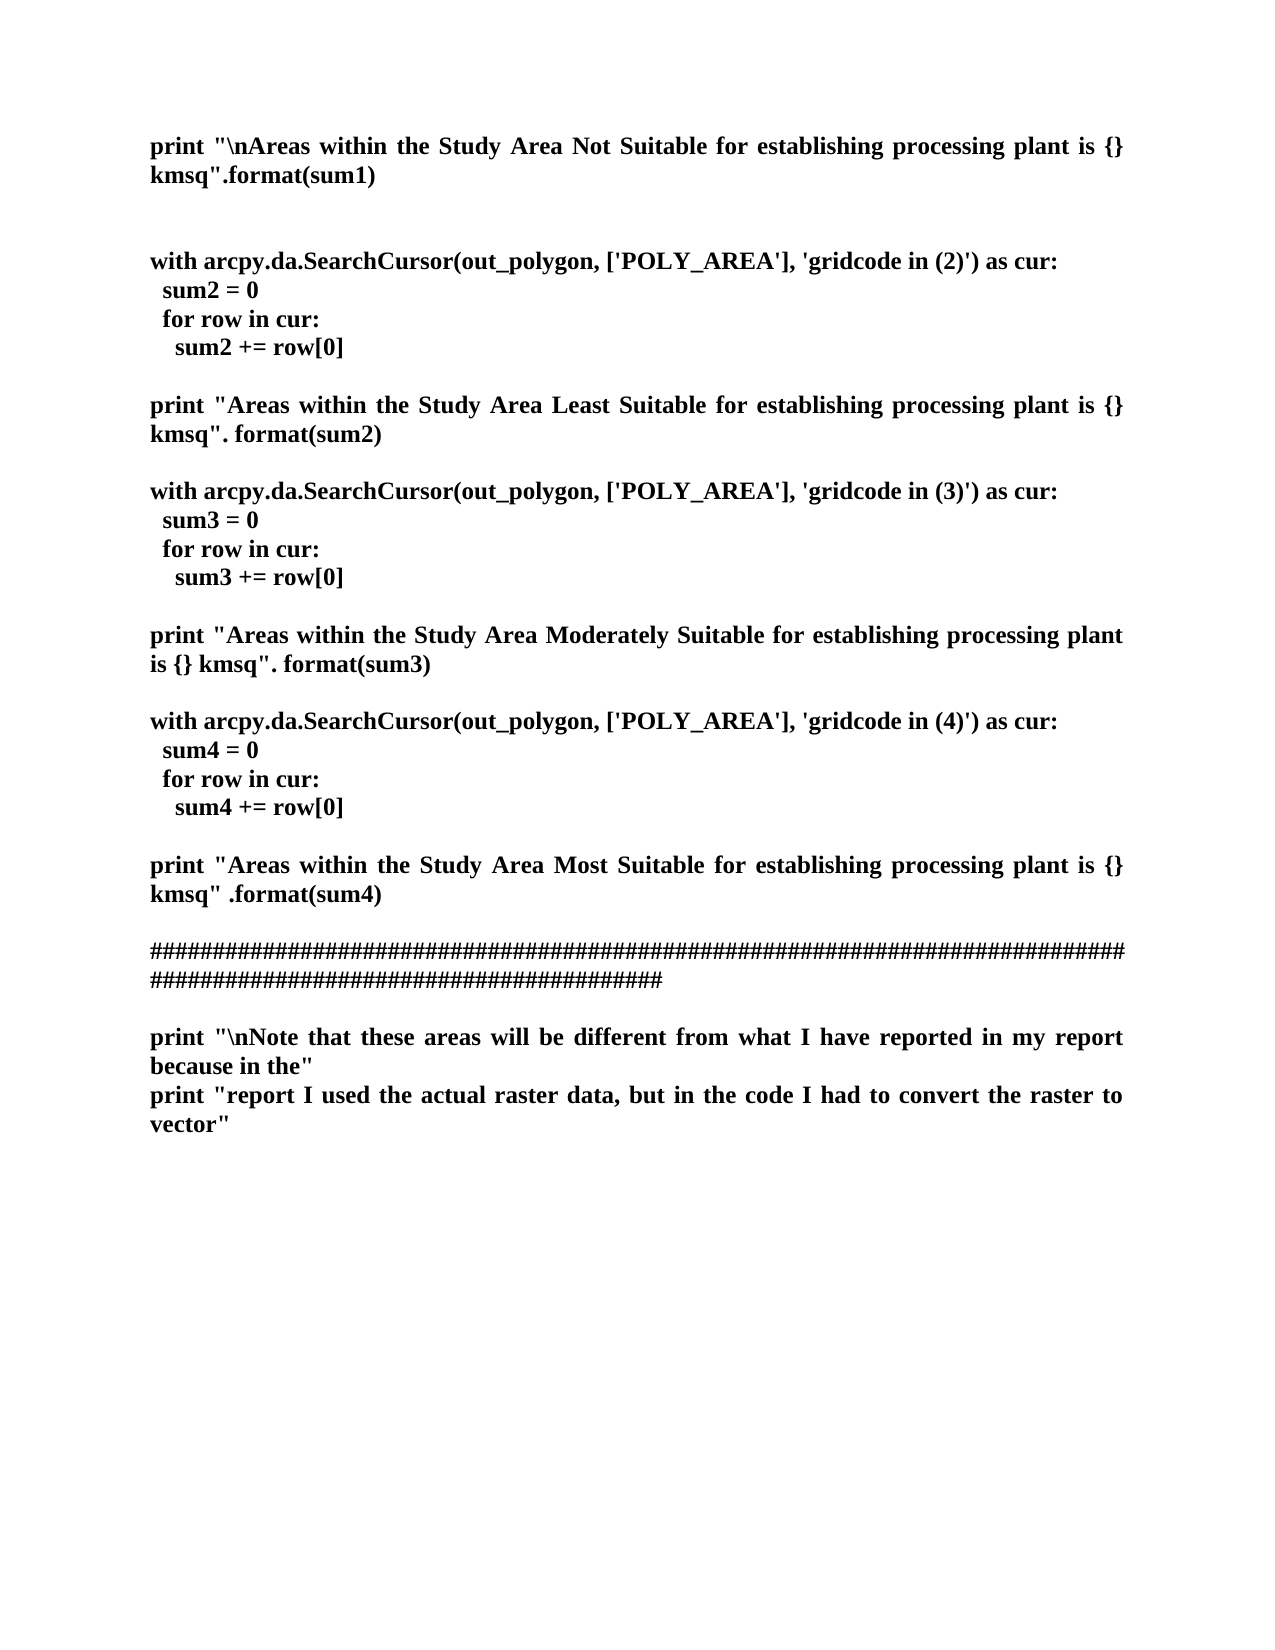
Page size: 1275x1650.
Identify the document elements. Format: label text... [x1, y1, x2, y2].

text ####################################################################################################################### [150, 936, 1125, 994]
text sum2 += row[0] [150, 332, 1125, 361]
text sum2 = 0 [150, 275, 1125, 304]
text with arcpy.da.SearchCursor(out_polygon, ['POLY_AREA'], 'gridcode in (2)') as cur: [150, 246, 1125, 275]
text sum4 = 0 [150, 735, 1125, 764]
text sum3 = 0 [150, 505, 1125, 534]
text for row in cur: [150, 764, 1125, 792]
text print "report I used the actual raster data, but in the code I had to convert the raster to vector" [150, 1080, 1125, 1137]
text print "\nAreas within the Study Area Not Suitable for establishing processing plant is {} kmsq".format(sum1) [150, 131, 1125, 189]
text print "Areas within the Study Area Moderately Suitable for establishing processing plant is {} kmsq". format(sum3) [150, 620, 1125, 677]
text sum4 += row[0] [150, 792, 1125, 821]
text print "Areas within the Study Area Most Suitable for establishing processing plant is {} kmsq" .format(sum4) [150, 850, 1125, 907]
text print "Areas within the Study Area Least Suitable for establishing processing plant is {} kmsq". format(sum2) [150, 390, 1125, 447]
text print "\nNote that these areas will be different from what I have reported in my report because in the" [150, 1022, 1125, 1080]
text sum3 += row[0] [150, 562, 1125, 591]
text with arcpy.da.SearchCursor(out_polygon, ['POLY_AREA'], 'gridcode in (4)') as cur: [150, 706, 1125, 735]
text for row in cur: [150, 304, 1125, 332]
text with arcpy.da.SearchCursor(out_polygon, ['POLY_AREA'], 'gridcode in (3)') as cur: [150, 476, 1125, 505]
text for row in cur: [150, 534, 1125, 562]
